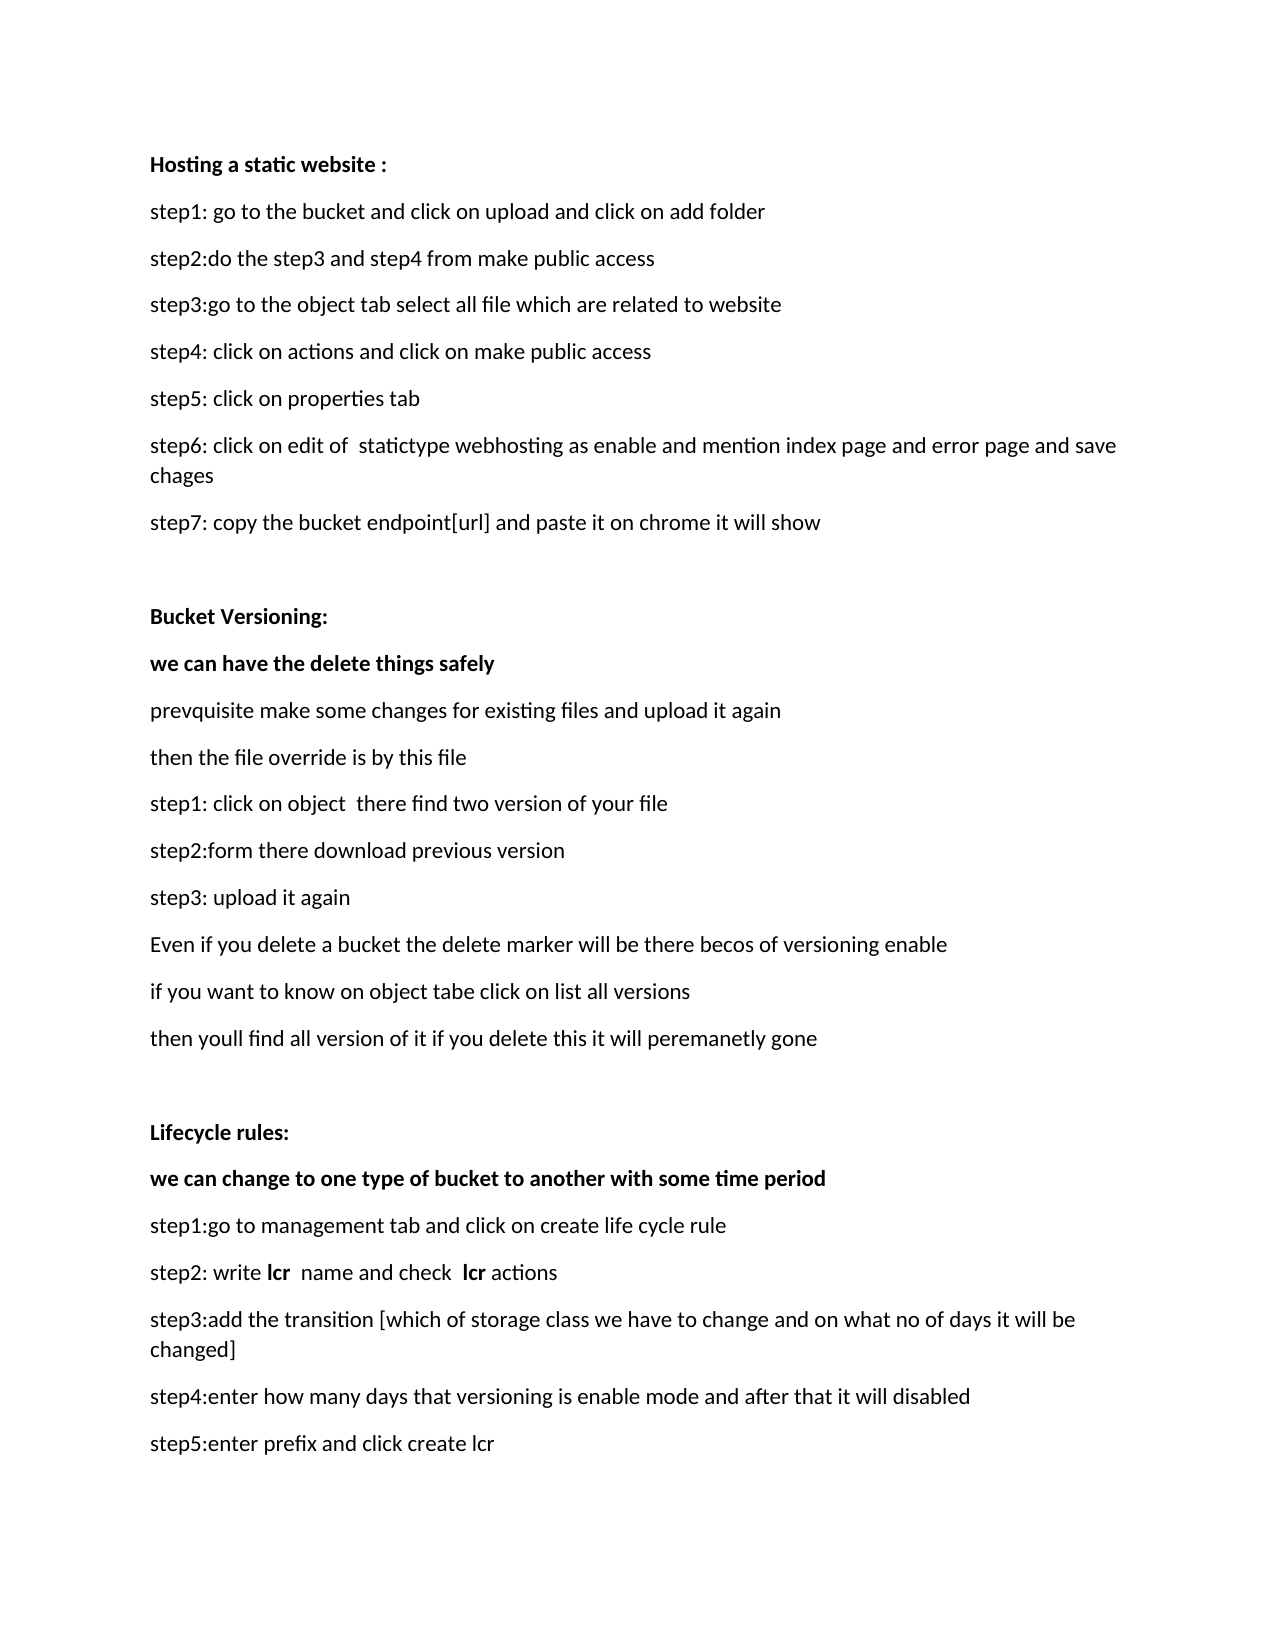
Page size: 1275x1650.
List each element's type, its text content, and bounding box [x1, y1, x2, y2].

text step2:form there download previous version [150, 836, 1125, 864]
text step5:enter prefix and click create lcr [150, 1429, 1125, 1457]
text step3: upload it again [150, 883, 1125, 911]
text Hosting a static website : [150, 150, 1125, 178]
text step2: write lcr name and check lcr actions [150, 1258, 1125, 1286]
text then the file override is by this file [150, 743, 1125, 771]
text step1:go to management tab and click on create life cycle rule [150, 1211, 1125, 1239]
text prevquisite make some changes for existing files and upload it again [150, 696, 1125, 724]
text step5: click on properties tab [150, 384, 1125, 412]
text step2:do the step3 and step4 from make public access [150, 244, 1125, 272]
text Even if you delete a bucket the delete marker will be there becos of versioning enable [150, 930, 1125, 958]
text step3:add the transition [which of storage class we have to change and on what no of days it will be changed] [150, 1305, 1125, 1363]
text we can have the delete things safely [150, 649, 1125, 677]
text Lifecycle rules: [150, 1118, 1125, 1146]
text step1: click on object there find two version of your file [150, 789, 1125, 818]
text step1: go to the bucket and click on upload and click on add folder [150, 197, 1125, 225]
text then youll find all version of it if you delete this it will peremanetly gone [150, 1024, 1125, 1052]
text we can change to one type of bucket to another with some time period [150, 1164, 1125, 1193]
text step4:enter how many days that versioning is enable mode and after that it will disabled [150, 1382, 1125, 1410]
text step6: click on edit of statictype webhosting as enable and mention index page and error page and save chages [150, 431, 1125, 489]
text Bucket Versioning: [150, 602, 1125, 630]
text step3:go to the object tab select all file which are related to website [150, 291, 1125, 319]
text step4: click on actions and click on make public access [150, 337, 1125, 366]
text step7: copy the bucket endpoint[url] and paste it on chrome it will show [150, 508, 1125, 536]
text if you want to know on object tabe click on list all versions [150, 977, 1125, 1005]
